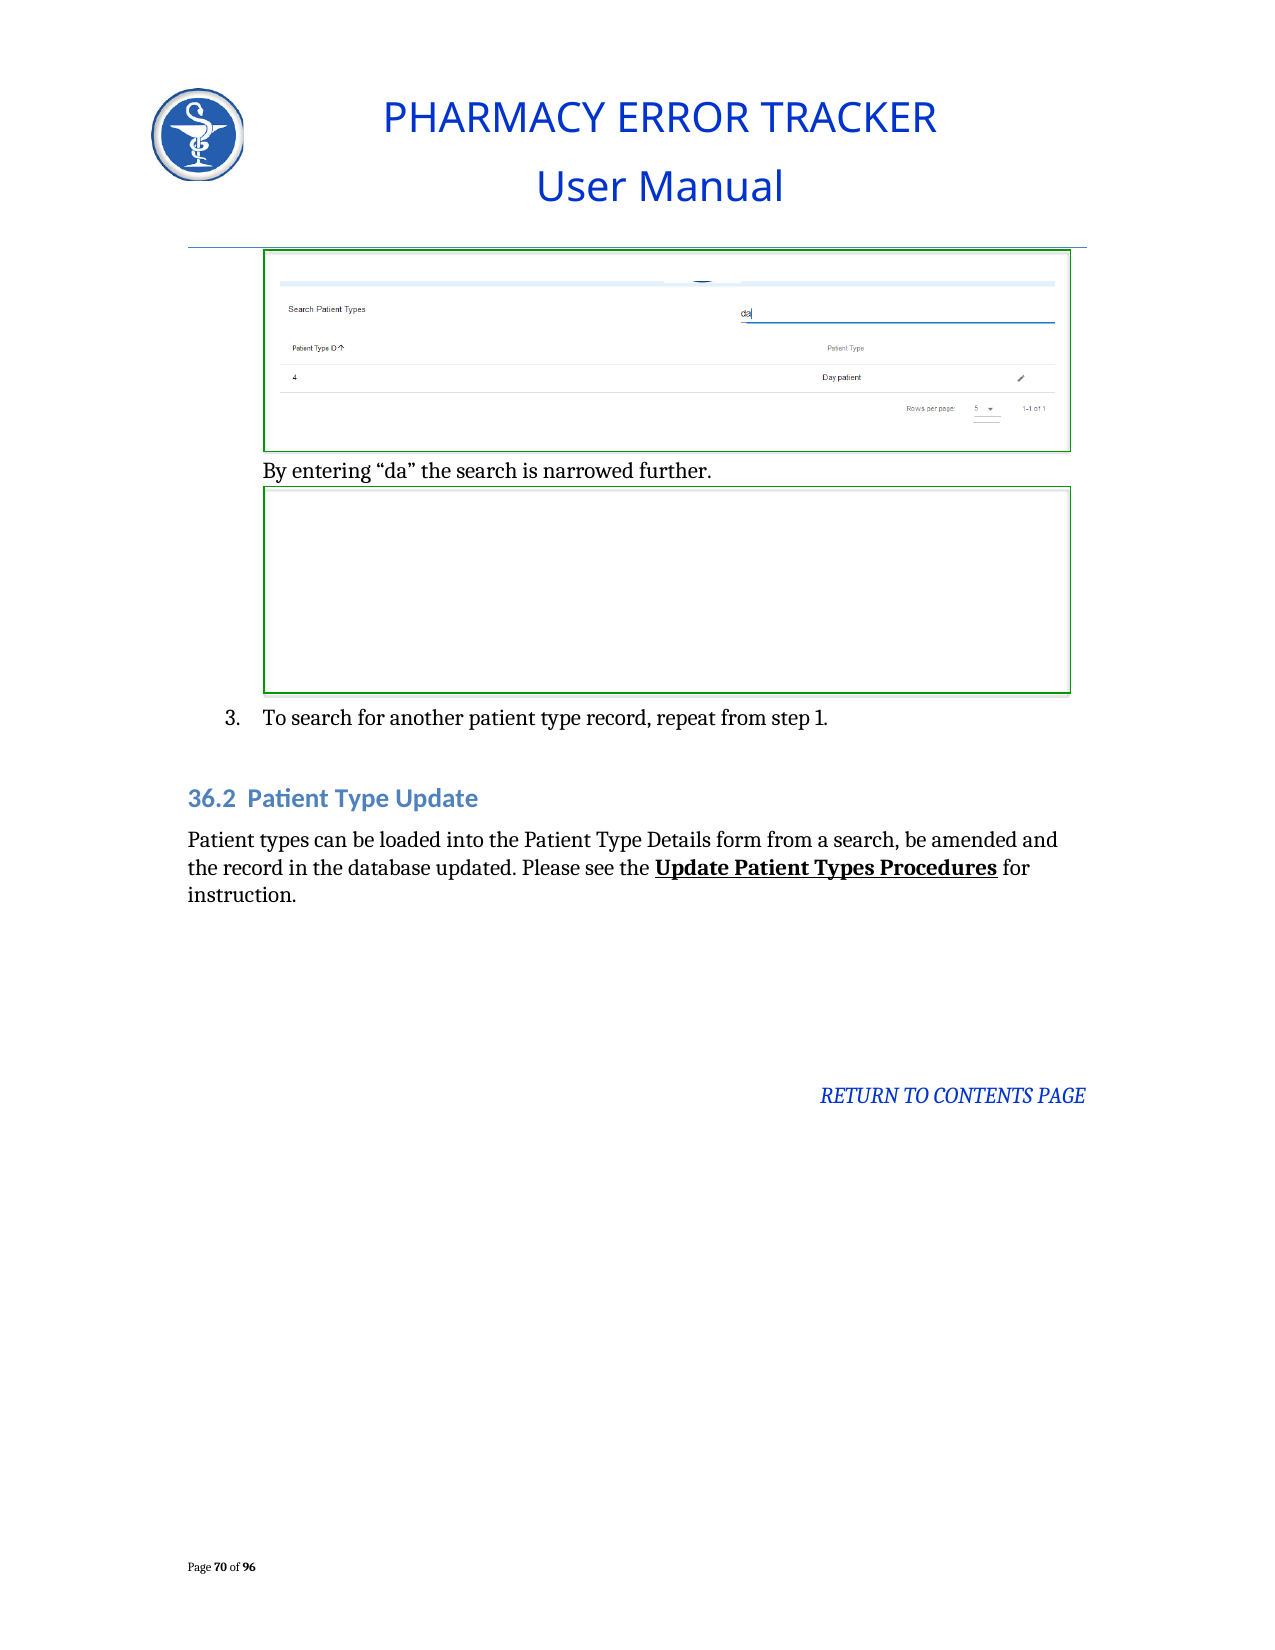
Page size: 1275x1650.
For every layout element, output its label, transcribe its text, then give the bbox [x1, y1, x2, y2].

text Patient types can be loaded into the Patient Type Details form from a search, be amended and the record in the database updated. Please see the Update Patient Types Procedures for instruction. [187, 827, 1087, 908]
text To search for another patient type record, repeat from step 1. [225, 705, 1087, 759]
picture [279, 270, 1055, 429]
subtitle Patient Type Update [187, 781, 1087, 814]
picture [150, 87, 244, 181]
text RETURN TO CONTENTS PAGE [187, 1082, 1087, 1109]
